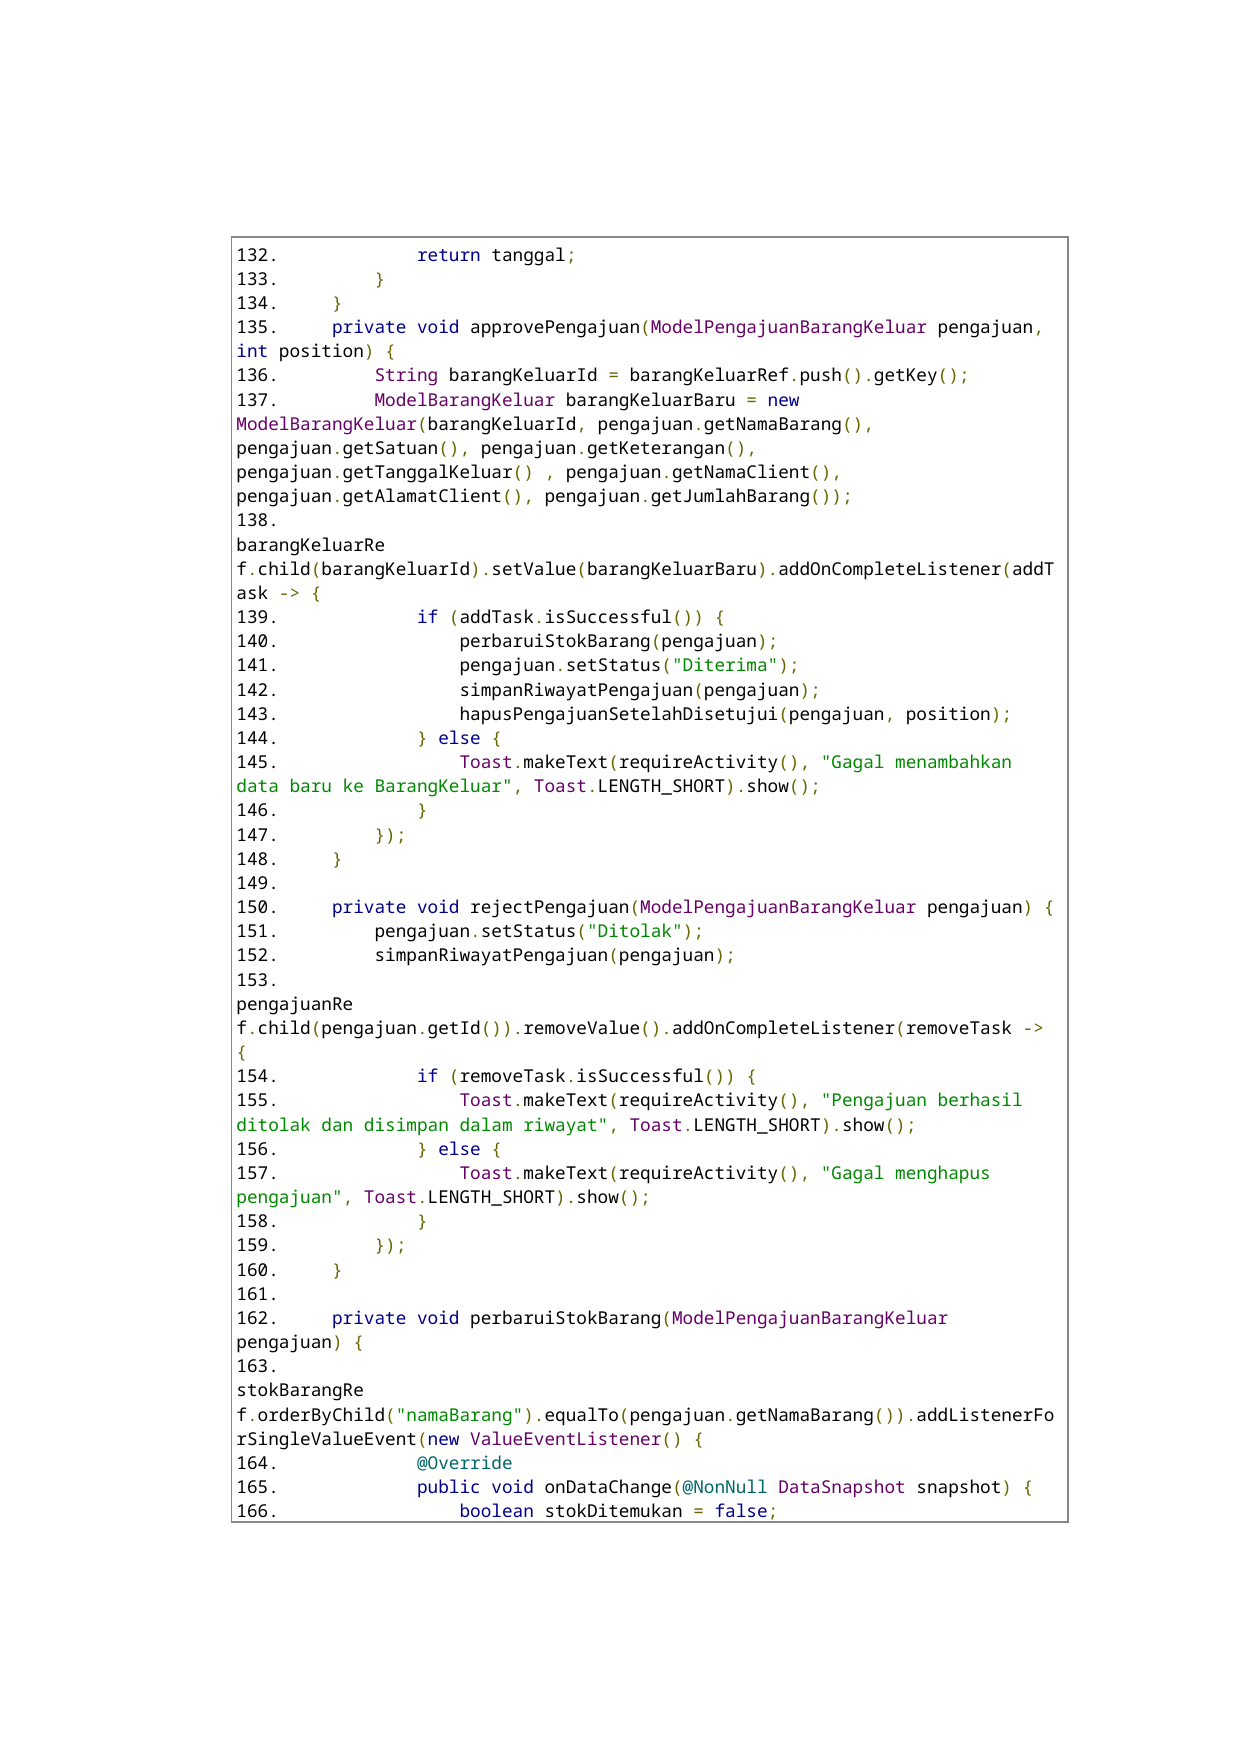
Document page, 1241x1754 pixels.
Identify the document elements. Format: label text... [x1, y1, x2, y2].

text 152. simpanRiwayatPengajuan(pengajuan); [236, 943, 1063, 967]
text 146. } [236, 798, 1063, 822]
text 157. Toast.makeText(requireActivity(), "Gagal menghapus pengajuan", Toast.LENGTH_SHORT).show(); [236, 1160, 1063, 1209]
text 159. }); [236, 1233, 1063, 1257]
text 139. if (addTask.isSuccessful()) { [236, 604, 1063, 629]
text 149. [236, 870, 1063, 894]
text 144. } else { [236, 725, 1063, 749]
text 161. [236, 1281, 1063, 1305]
text 166. boolean stokDitemukan = false; [236, 1499, 1063, 1521]
text 138. barangKeluarRef.child(barangKeluarId).setValue(barangKeluarBaru).addOnCompleteListener(addTask -> { [236, 508, 1063, 604]
text 153. pengajuanRef.child(pengajuan.getId()).removeValue().addOnCompleteListener(removeTask -> { [236, 967, 1063, 1064]
text 163. stokBarangRef.orderByChild("namaBarang").equalTo(pengajuan.getNamaBarang()).addListenerForSingleValueEvent(new ValueEventListener() { [236, 1354, 1063, 1450]
text 133. } [236, 266, 1063, 290]
text 147. }); [236, 822, 1063, 846]
text 154. if (removeTask.isSuccessful()) { [236, 1064, 1063, 1088]
text 164. @Override [236, 1450, 1063, 1474]
text 160. } [236, 1257, 1063, 1281]
text 151. pengajuan.setStatus("Ditolak"); [236, 919, 1063, 943]
text 158. } [236, 1209, 1063, 1233]
text 155. Toast.makeText(requireActivity(), "Pengajuan berhasil ditolak dan disimpan dalam riwayat", Toast.LENGTH_SHORT).show(); [236, 1088, 1063, 1136]
text 140. perbaruiStokBarang(pengajuan); [236, 629, 1063, 653]
text 136. String barangKeluarId = barangKeluarRef.push().getKey(); [236, 363, 1063, 387]
text 143. hapusPengajuanSetelahDisetujui(pengajuan, position); [236, 701, 1063, 725]
text 134. } [236, 290, 1063, 314]
text 132. return tanggal; [232, 238, 1067, 266]
text 137. ModelBarangKeluar barangKeluarBaru = new ModelBarangKeluar(barangKeluarId, pengajuan.getNamaBarang(), pengajuan.getSatuan(), pengajuan.getKeterangan(), pengajuan.getTanggalKeluar() , pengajuan.getNamaClient(), pengajuan.getAlamatClient(), pengajuan.getJumlahBarang()); [236, 387, 1063, 508]
text 145. Toast.makeText(requireActivity(), "Gagal menambahkan data baru ke BarangKeluar", Toast.LENGTH_SHORT).show(); [236, 749, 1063, 798]
text 135. private void approvePengajuan(ModelPengajuanBarangKeluar pengajuan, int position) { [236, 314, 1063, 363]
text 165. public void onDataChange(@NonNull DataSnapshot snapshot) { [236, 1474, 1063, 1499]
text 150. private void rejectPengajuan(ModelPengajuanBarangKeluar pengajuan) { [236, 894, 1063, 919]
text 141. pengajuan.setStatus("Diterima"); [236, 653, 1063, 677]
text 148. } [236, 846, 1063, 870]
text 142. simpanRiwayatPengajuan(pengajuan); [236, 677, 1063, 701]
text 162. private void perbaruiStokBarang(ModelPengajuanBarangKeluar pengajuan) { [236, 1305, 1063, 1354]
text 156. } else { [236, 1136, 1063, 1160]
